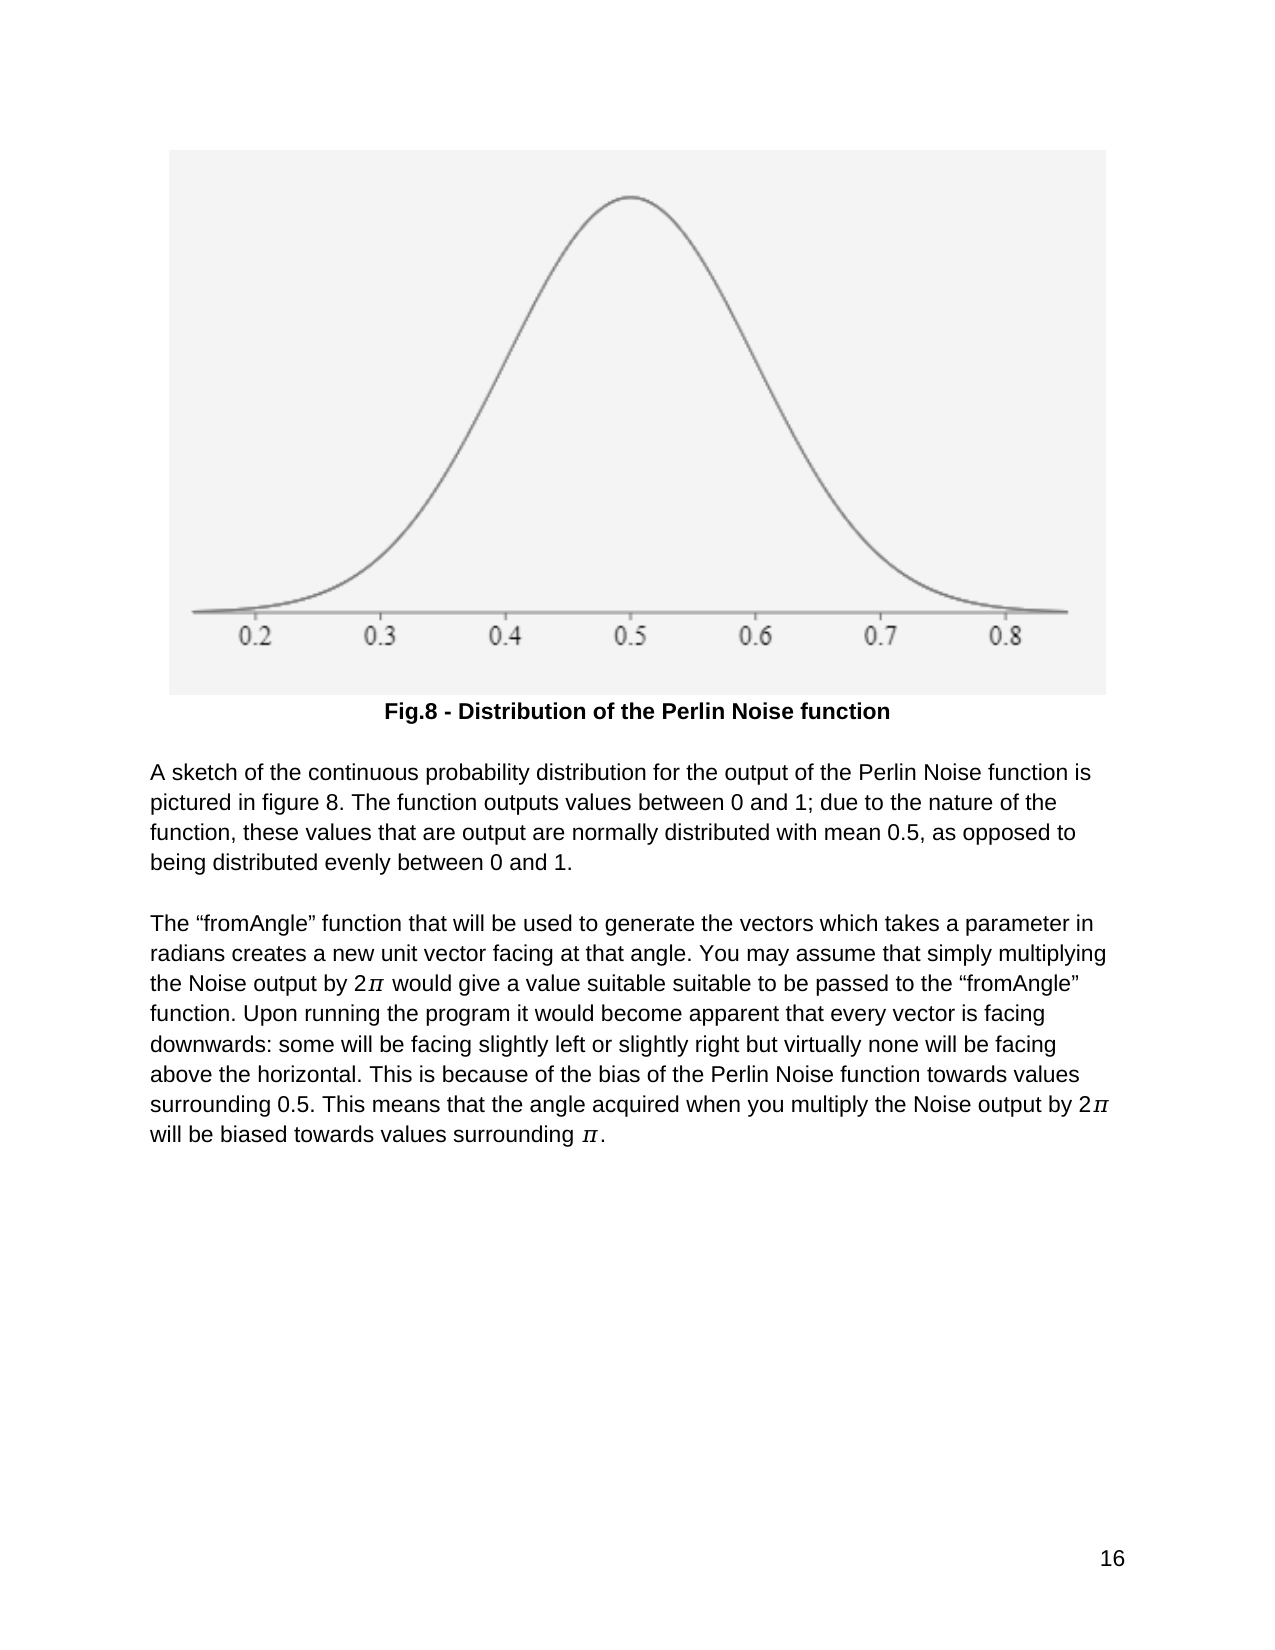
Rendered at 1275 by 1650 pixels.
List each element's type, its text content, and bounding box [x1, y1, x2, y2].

text The “fromAngle” function that will be used to generate the vectors which takes a parameter in radians creates a new unit vector facing at that angle. You may assume that simply multiplying the Noise output by 2𝜋 would give a value suitable suitable to be passed to the “fromAngle” function. Upon running the program it would become apparent that every vector is facing downwards: some will be facing slightly left or slightly right but virtually none will be facing above the horizontal. This is because of the bias of the Perlin Noise function towards values surrounding 0.5. This means that the angle acquired when you multiply the Noise output by 2𝜋 will be biased towards values surrounding 𝜋. [150, 910, 1125, 1148]
picture [169, 150, 1106, 695]
text A sketch of the continuous probability distribution for the output of the Perlin Noise function is pictured in figure 8. The function outputs values between 0 and 1; due to the nature of the function, these values that are output are normally distributed with mean 0.5, as opposed to being distributed evenly between 0 and 1. [150, 759, 1125, 876]
text Fig.8 - Distribution of the Perlin Noise function [150, 698, 1125, 725]
